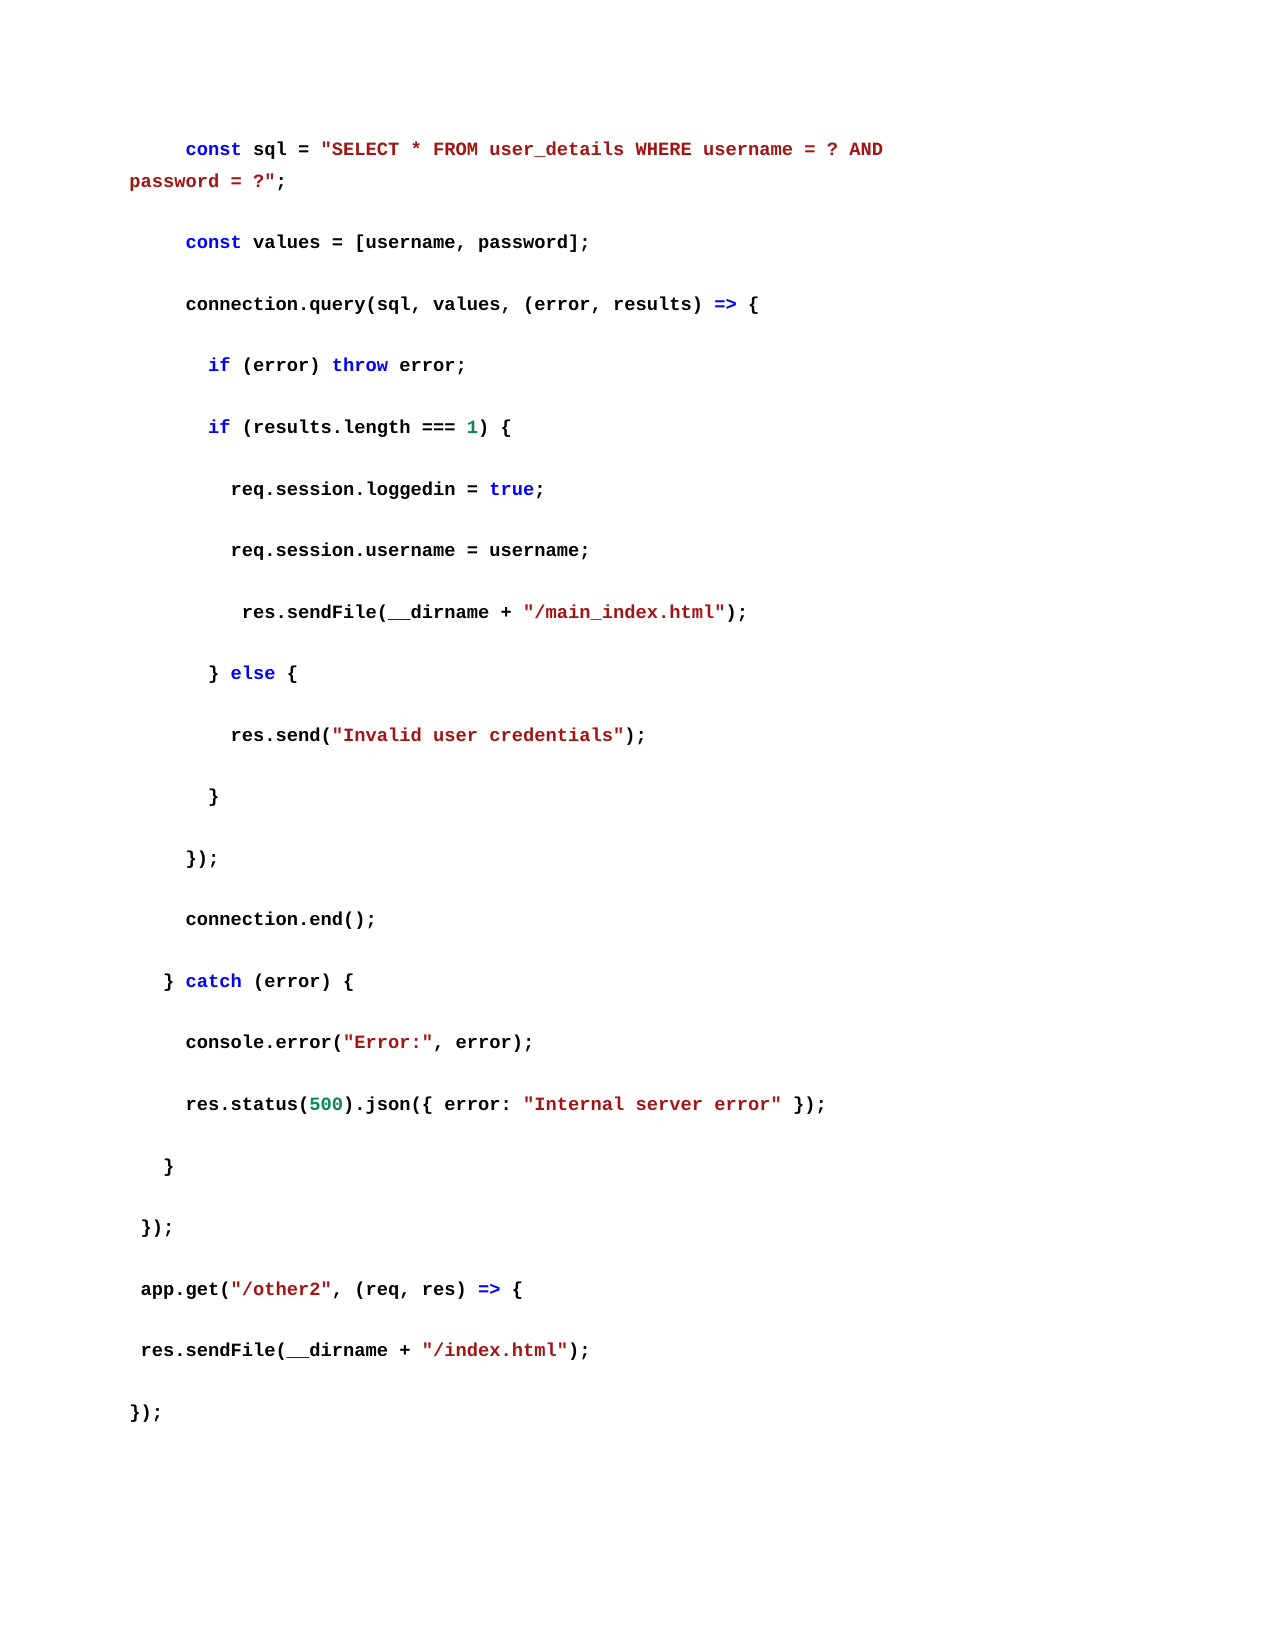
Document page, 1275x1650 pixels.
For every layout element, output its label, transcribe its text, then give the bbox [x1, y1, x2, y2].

text req.session.username = username; [129, 541, 897, 562]
text } else { [129, 664, 897, 685]
text res.status(500).json({ error: "Internal server error" }); [129, 1095, 897, 1116]
text connection.query(sql, values, (error, results) => { [129, 294, 897, 316]
text if (error) throw error; [129, 356, 897, 377]
text res.send("Invalid user credentials"); [129, 726, 897, 747]
text } [129, 787, 897, 808]
text if (results.length === 1) { [129, 418, 897, 439]
text req.session.loggedin = true; [129, 479, 897, 501]
text }); [129, 849, 897, 870]
text const sql = "SELECT * FROM user_details WHERE username = ? AND password = ?"; [129, 139, 897, 193]
text console.error("Error:", error); [129, 1033, 897, 1054]
text const values = [username, password]; [129, 233, 897, 254]
text res.sendFile(__dirname + "/main_index.html"); [129, 602, 897, 624]
text connection.end(); [129, 910, 897, 931]
text }); [129, 1218, 897, 1239]
text } catch (error) { [129, 972, 897, 993]
text res.sendFile(__dirname + "/index.html"); [129, 1341, 897, 1362]
text } [129, 1156, 897, 1178]
text app.get("/other2", (req, res) => { [129, 1279, 897, 1301]
text }); [129, 1403, 897, 1424]
